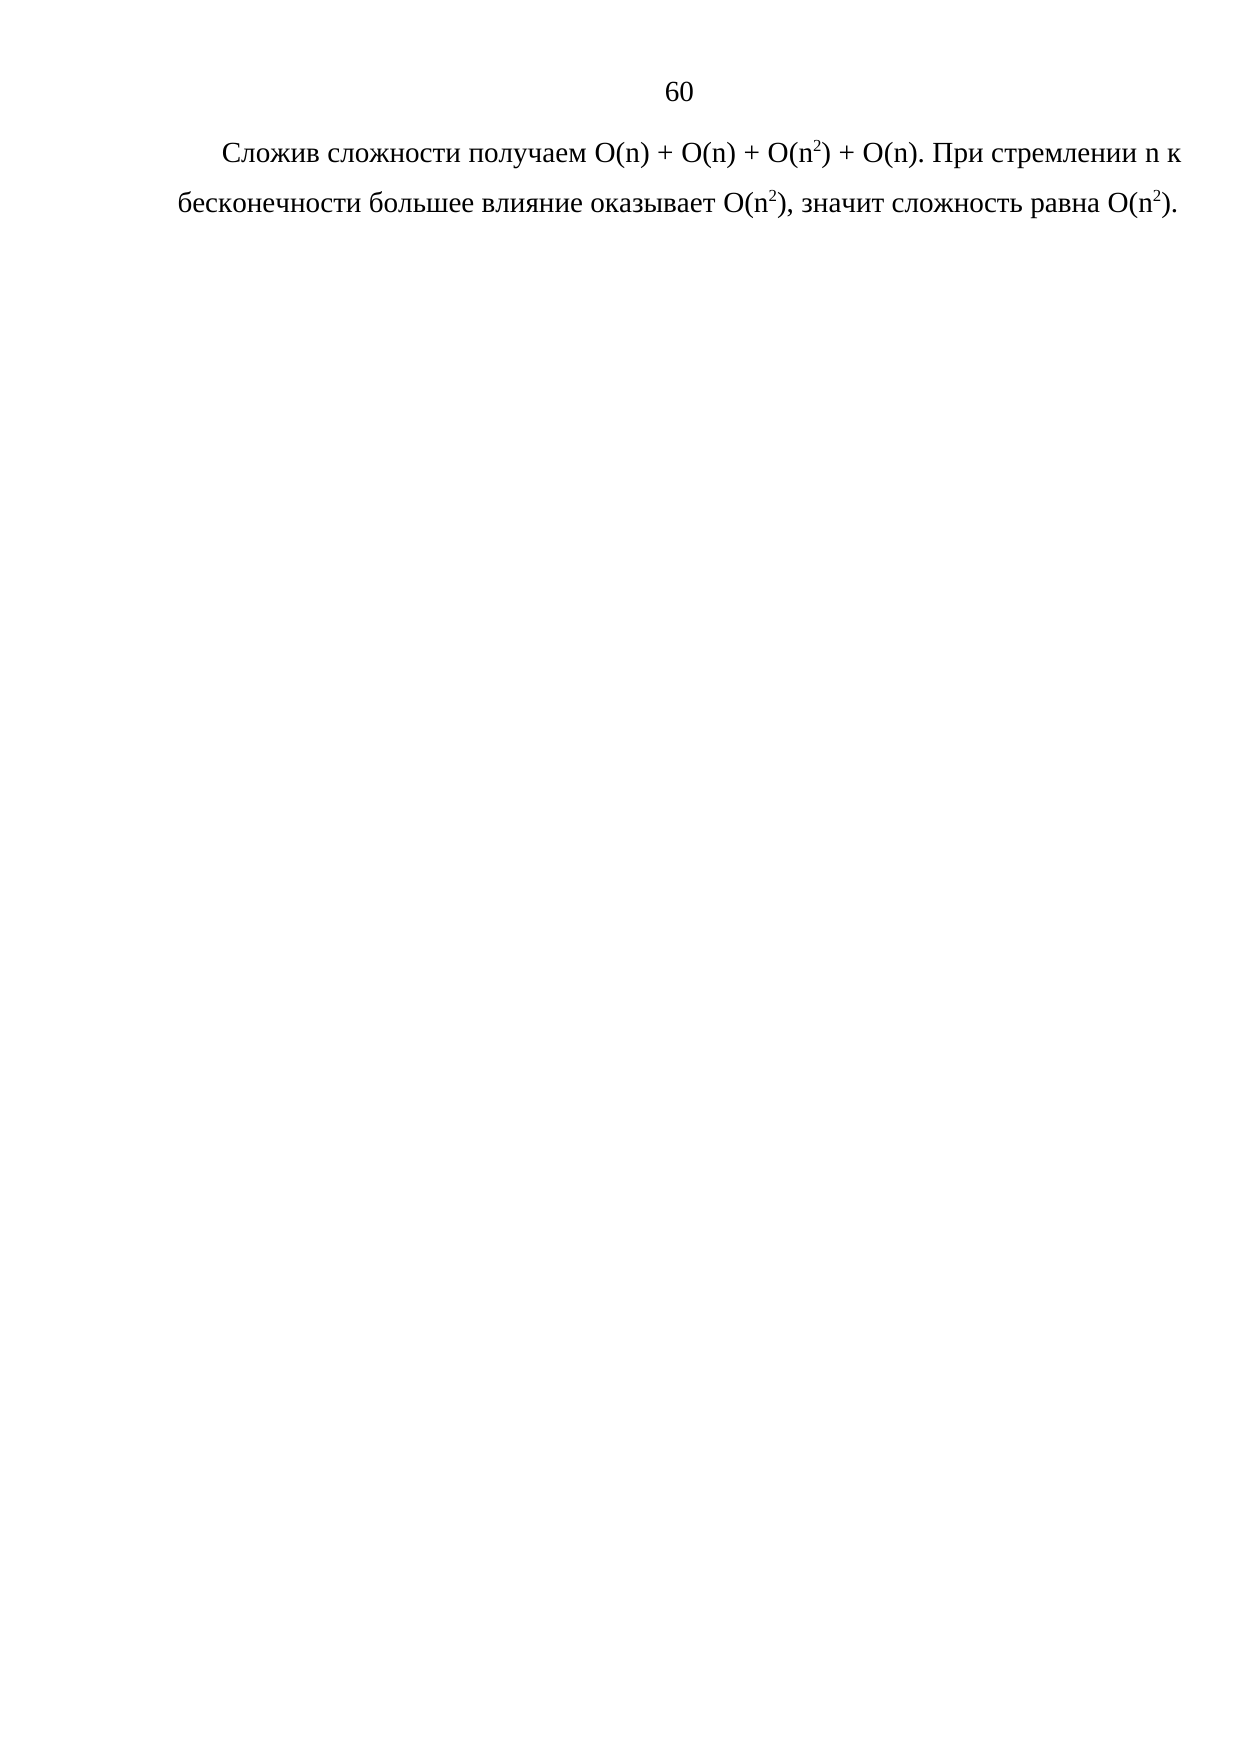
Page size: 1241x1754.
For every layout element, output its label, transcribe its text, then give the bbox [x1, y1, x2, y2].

list Сложив сложности получаем O(n) + O(n) + O(n2) + O(n). При стремлении n к бесконечности большее влияние оказывает O(n2), значит сложность равна O(n2). [177, 135, 1181, 219]
